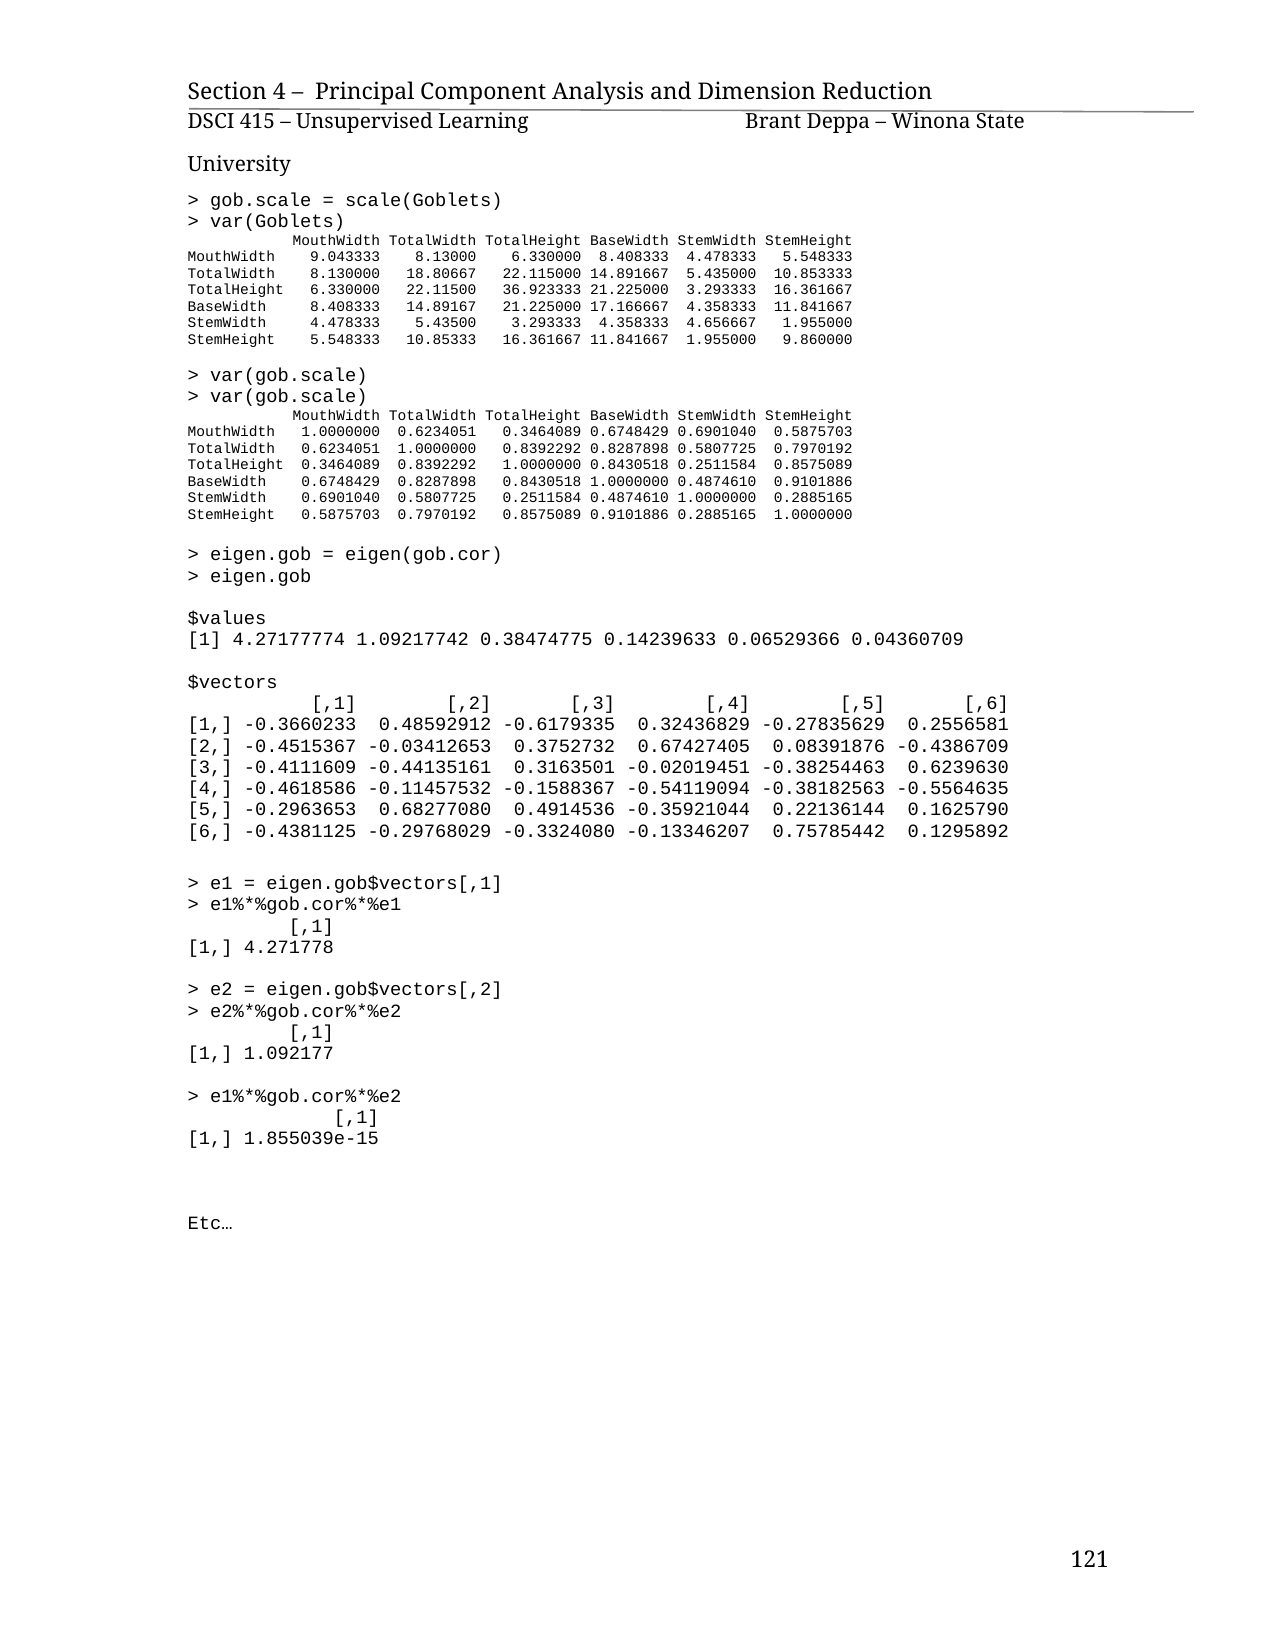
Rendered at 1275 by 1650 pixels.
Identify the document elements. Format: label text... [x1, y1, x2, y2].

text [1,] 1.855039e-15 [187, 1129, 1087, 1150]
text StemWidth 4.478333 5.43500 3.293333 4.358333 4.656667 1.955000 [187, 316, 1087, 332]
text [1] 4.27177774 1.09217742 0.38474775 0.14239633 0.06529366 0.04360709 [187, 630, 1087, 651]
text MouthWidth 9.043333 8.13000 6.330000 8.408333 4.478333 5.548333 [187, 249, 1087, 266]
text > e1%*%gob.cor%*%e2 [187, 1086, 1087, 1108]
text TotalHeight 0.3464089 0.8392292 1.0000000 0.8430518 0.2511584 0.8575089 [187, 458, 1087, 474]
text [1,] 4.271778 [187, 938, 1087, 959]
text > var(gob.scale) [187, 349, 1087, 387]
text Etc… [187, 1214, 1087, 1235]
text MouthWidth 1.0000000 0.6234051 0.3464089 0.6748429 0.6901040 0.5875703 [187, 424, 1087, 441]
text [4,] -0.4618586 -0.11457532 -0.1588367 -0.54119094 -0.38182563 -0.5564635 [187, 779, 1087, 800]
text TotalWidth 8.130000 18.80667 22.115000 14.891667 5.435000 10.853333 [187, 266, 1087, 283]
text [6,] -0.4381125 -0.29768029 -0.3324080 -0.13346207 0.75785442 0.1295892 [187, 821, 1087, 843]
text > e2 = eigen.gob$vectors[,2] [187, 980, 1087, 1001]
text > var(Goblets) [187, 212, 1087, 233]
text [1,] -0.3660233 0.48592912 -0.6179335 0.32436829 -0.27835629 0.2556581 [187, 715, 1087, 736]
text BaseWidth 0.6748429 0.8287898 0.8430518 1.0000000 0.4874610 0.9101886 [187, 474, 1087, 491]
text [1,] 1.092177 [187, 1044, 1087, 1065]
text [,1] [,2] [,3] [,4] [,5] [,6] [187, 694, 1087, 715]
text > e2%*%gob.cor%*%e2 [187, 1001, 1087, 1023]
text [,1] [187, 1108, 1087, 1129]
text [2,] -0.4515367 -0.03412653 0.3752732 0.67427405 0.08391876 -0.4386709 [187, 736, 1087, 758]
text StemWidth 0.6901040 0.5807725 0.2511584 0.4874610 1.0000000 0.2885165 [187, 491, 1087, 507]
text MouthWidth TotalWidth TotalHeight BaseWidth StemWidth StemHeight [187, 233, 1087, 249]
text $vectors [187, 651, 1087, 694]
text StemHeight 5.548333 10.85333 16.361667 11.841667 1.955000 9.860000 [187, 332, 1087, 349]
text > eigen.gob [187, 566, 1087, 588]
text TotalWidth 0.6234051 1.0000000 0.8392292 0.8287898 0.5807725 0.7970192 [187, 441, 1087, 458]
text BaseWidth 8.408333 14.89167 21.225000 17.166667 4.358333 11.841667 [187, 299, 1087, 316]
text > gob.scale = scale(Goblets) [187, 190, 1087, 212]
text > var(gob.scale) [187, 387, 1087, 408]
text TotalHeight 6.330000 22.11500 36.923333 21.225000 3.293333 16.361667 [187, 283, 1087, 299]
text $values [187, 588, 1087, 630]
text MouthWidth TotalWidth TotalHeight BaseWidth StemWidth StemHeight [187, 408, 1087, 424]
text [,1] [187, 1023, 1087, 1044]
text > e1%*%gob.cor%*%e1 [187, 895, 1087, 916]
text [5,] -0.2963653 0.68277080 0.4914536 -0.35921044 0.22136144 0.1625790 [187, 800, 1087, 821]
text [3,] -0.4111609 -0.44135161 0.3163501 -0.02019451 -0.38254463 0.6239630 [187, 758, 1087, 779]
text StemHeight 0.5875703 0.7970192 0.8575089 0.9101886 0.2885165 1.0000000 [187, 507, 1087, 524]
text [,1] [187, 916, 1087, 938]
text > e1 = eigen.gob$vectors[,1] [187, 874, 1087, 895]
text > eigen.gob = eigen(gob.cor) [187, 545, 1087, 566]
